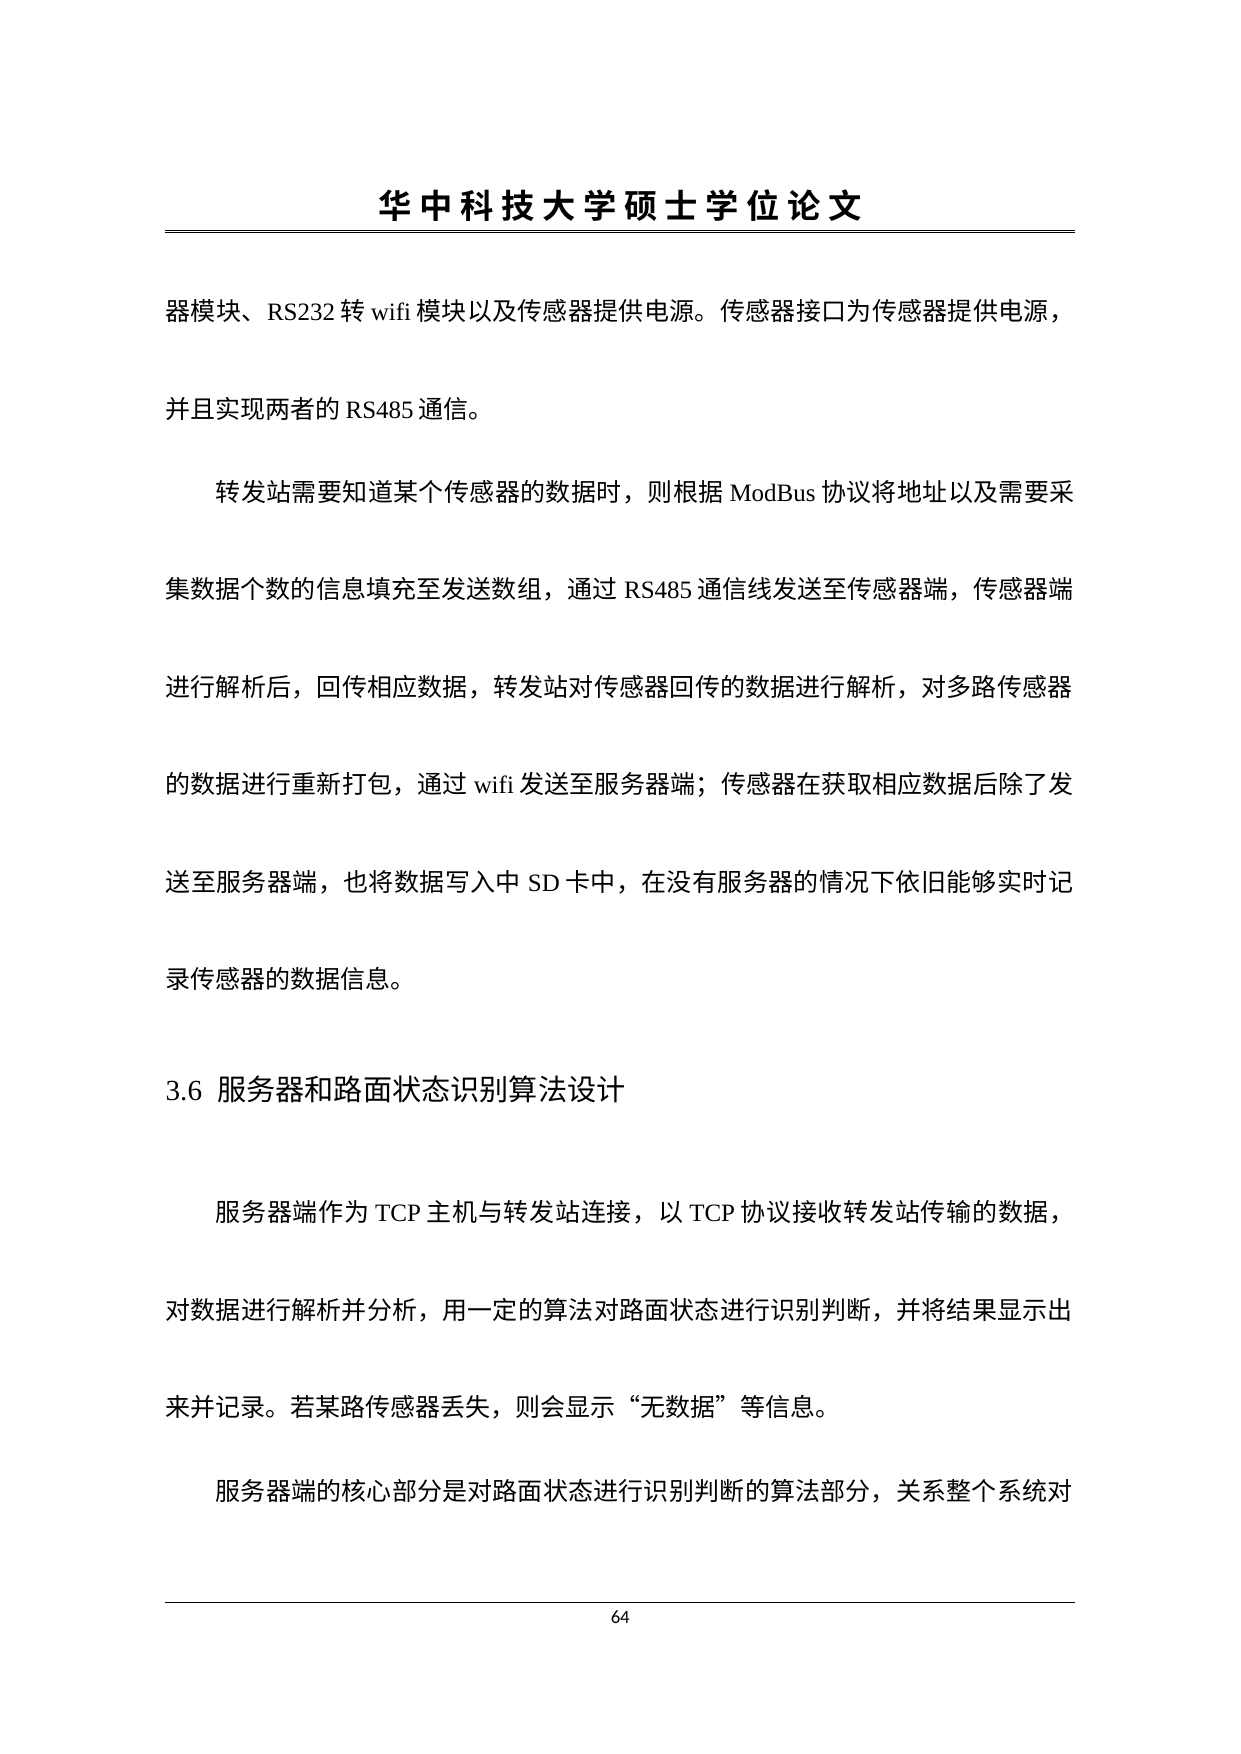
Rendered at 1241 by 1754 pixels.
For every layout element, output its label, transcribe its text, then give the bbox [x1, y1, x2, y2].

list 服务器和路面状态识别算法设计 [165, 1056, 1075, 1121]
text 转发站需要知道某个传感器的数据时，则根据ModBus协议将地址以及需要采集数据个数的信息填充至发送数组，通过RS485通信线发送至传感器端，传感器端进行解析后，回传相应数据，转发站对传感器回传的数据进行解析，对多路传感器的数据进行重新打包，通过wifi发送至服务器端；传感器在获取相应数据后除了发送至服务器端，也将数据写入中SD卡中，在没有服务器的情况下依旧能够实时记录传感器的数据信息。 [165, 458, 1075, 1010]
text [165, 1457, 1075, 1522]
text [165, 277, 1075, 440]
text 服务器端作为TCP主机与转发站连接，以TCP协议接收转发站传输的数据，对数据进行解析并分析，用一定的算法对路面状态进行识别判断，并将结果显示出来并记录。若某路传感器丢失，则会显示“无数据”等信息。 [165, 1178, 1075, 1438]
